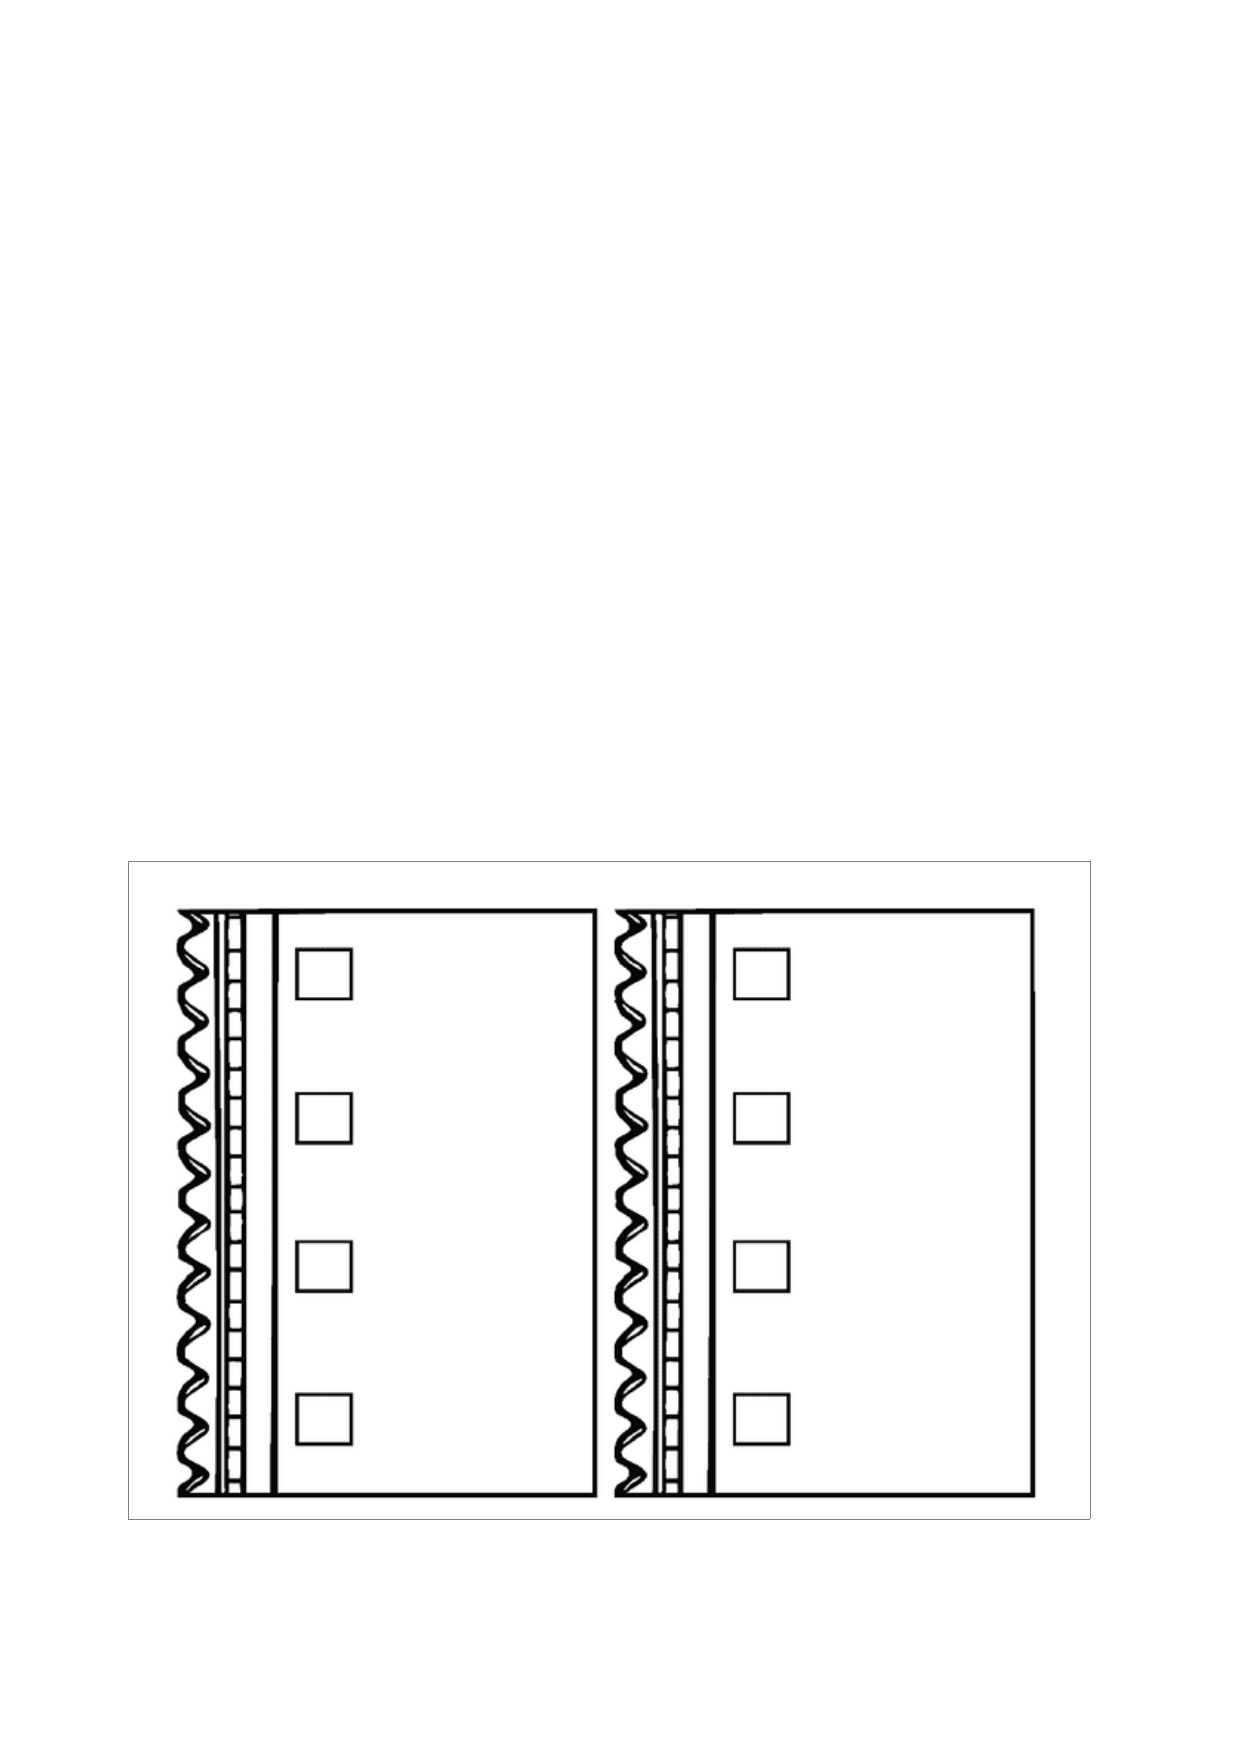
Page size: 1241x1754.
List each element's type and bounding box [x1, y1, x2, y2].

picture [129, 862, 1090, 1519]
